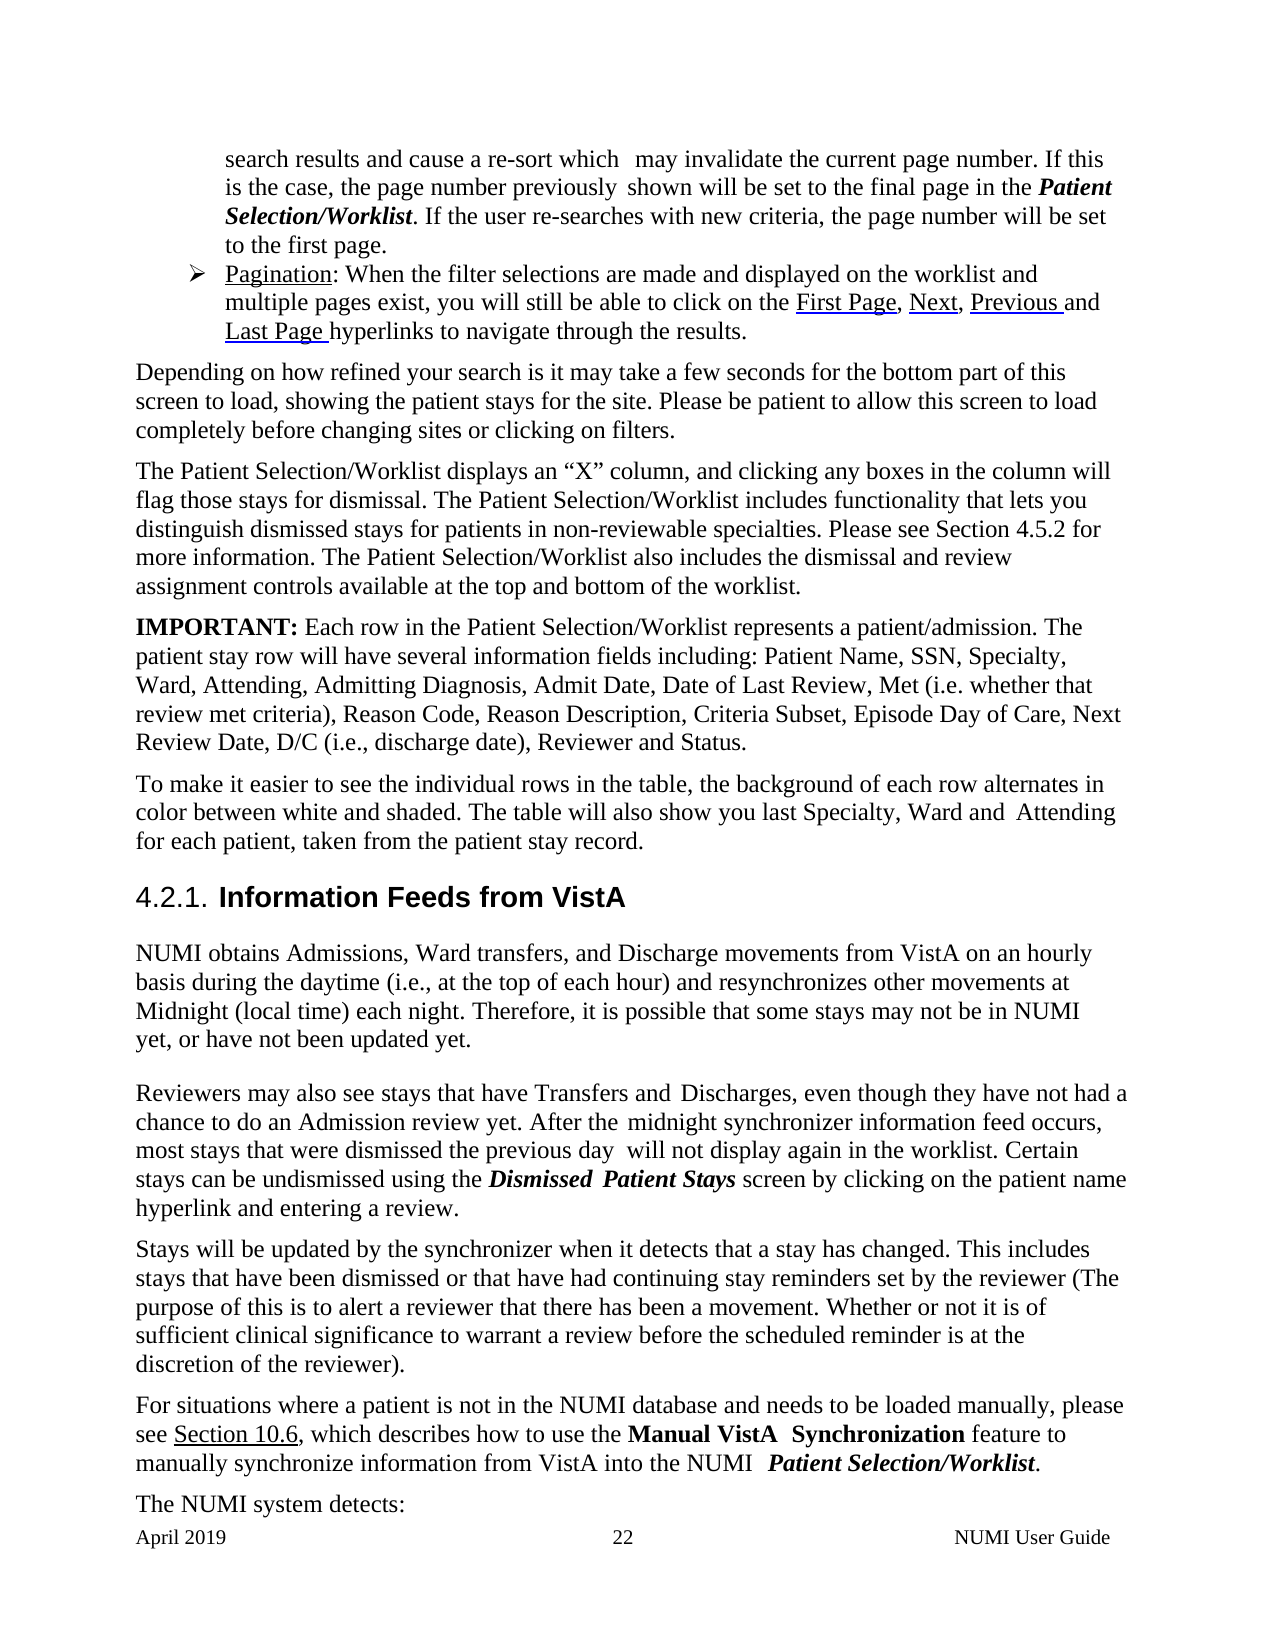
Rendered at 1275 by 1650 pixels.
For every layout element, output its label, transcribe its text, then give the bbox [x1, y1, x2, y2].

text IMPORTANT: Each row in the Patient Selection/Worklist represents a patient/admission. The patient stay row will have several information fields including: Patient Name, SSN, Specialty, Ward, Attending, Admitting Diagnosis, Admit Date, Date of Last Review, Met (i.e. whether that review met criteria), Reason Code, Reason Description, Criteria Subset, Episode Day of Care, Next Review Date, D/C (i.e., discharge date), Reviewer and Status. [135, 612, 1127, 756]
text Reviewers may also see stays that have Transfers and Discharges, even though they have not had a chance to do an Admission review yet. After the midnight synchronizer information feed occurs, most stays that were dismissed the previous day will not display again in the worklist. Certain stays can be undismissed using the Dismissed Patient Stays screen by clicking on the patient name hyperlink and entering a review. [135, 1078, 1128, 1222]
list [187, 144, 1123, 259]
text To make it easier to see the individual rows in the table, the background of each row alternates in color between white and shaded. The table will also show you last Specialty, Ward and Attending for each patient, taken from the patient stay record. [135, 769, 1127, 855]
text Depending on how refined your search is it may take a few seconds for the bottom part of this screen to load, showing the patient stays for the site. Please be patient to allow this screen to load completely before changing sites or clicking on filters. [135, 357, 1127, 444]
text NUMI obtains Admissions, Ward transfers, and Discharge movements from VistA on an hourly basis during the daytime (i.e., at the top of each hour) and resynchronizes other movements at Midnight (local time) each night. Therefore, it is possible that some stays may not be in NUMI yet, or have not been updated yet. [135, 938, 1128, 1053]
text Stays will be updated by the synchronizer when it detects that a stay has changed. This includes stays that have been dismissed or that have had continuing stay reminders set by the reviewer (The purpose of this is to alert a reviewer that there has been a movement. Whether or not it is of sufficient clinical significance to warrant a review before the scheduled reminder is at the discretion of the reviewer). [135, 1234, 1124, 1378]
text The Patient Selection/Worklist displays an “X” column, and clicking any boxes in the column will flag those stays for dismissal. The Patient Selection/Worklist includes functionality that lets you distinguish dismissed stays for patients in non-reviewable specialties. Please see Section 4.5.2 for more information. The Patient Selection/Worklist also includes the dismissal and review assignment controls available at the top and bottom of the worklist. [135, 456, 1127, 600]
text For situations where a patient is not in the NUMI database and needs to be loaded manually, please see Section 10.6, which describes how to use the Manual VistA Synchronization feature to manually synchronize information from VistA into the NUMI Patient Selection/Worklist. [135, 1390, 1124, 1477]
subtitle Information Feeds from VistA [135, 880, 1139, 913]
text The NUMI system detects: [135, 1489, 1139, 1518]
list Pagination: When the filter selections are made and displayed on the worklist and multiple pages exist, you will still be able to click on the First Page, Next, Previous and Last Page hyperlinks to navigate through the results. [187, 259, 1101, 345]
